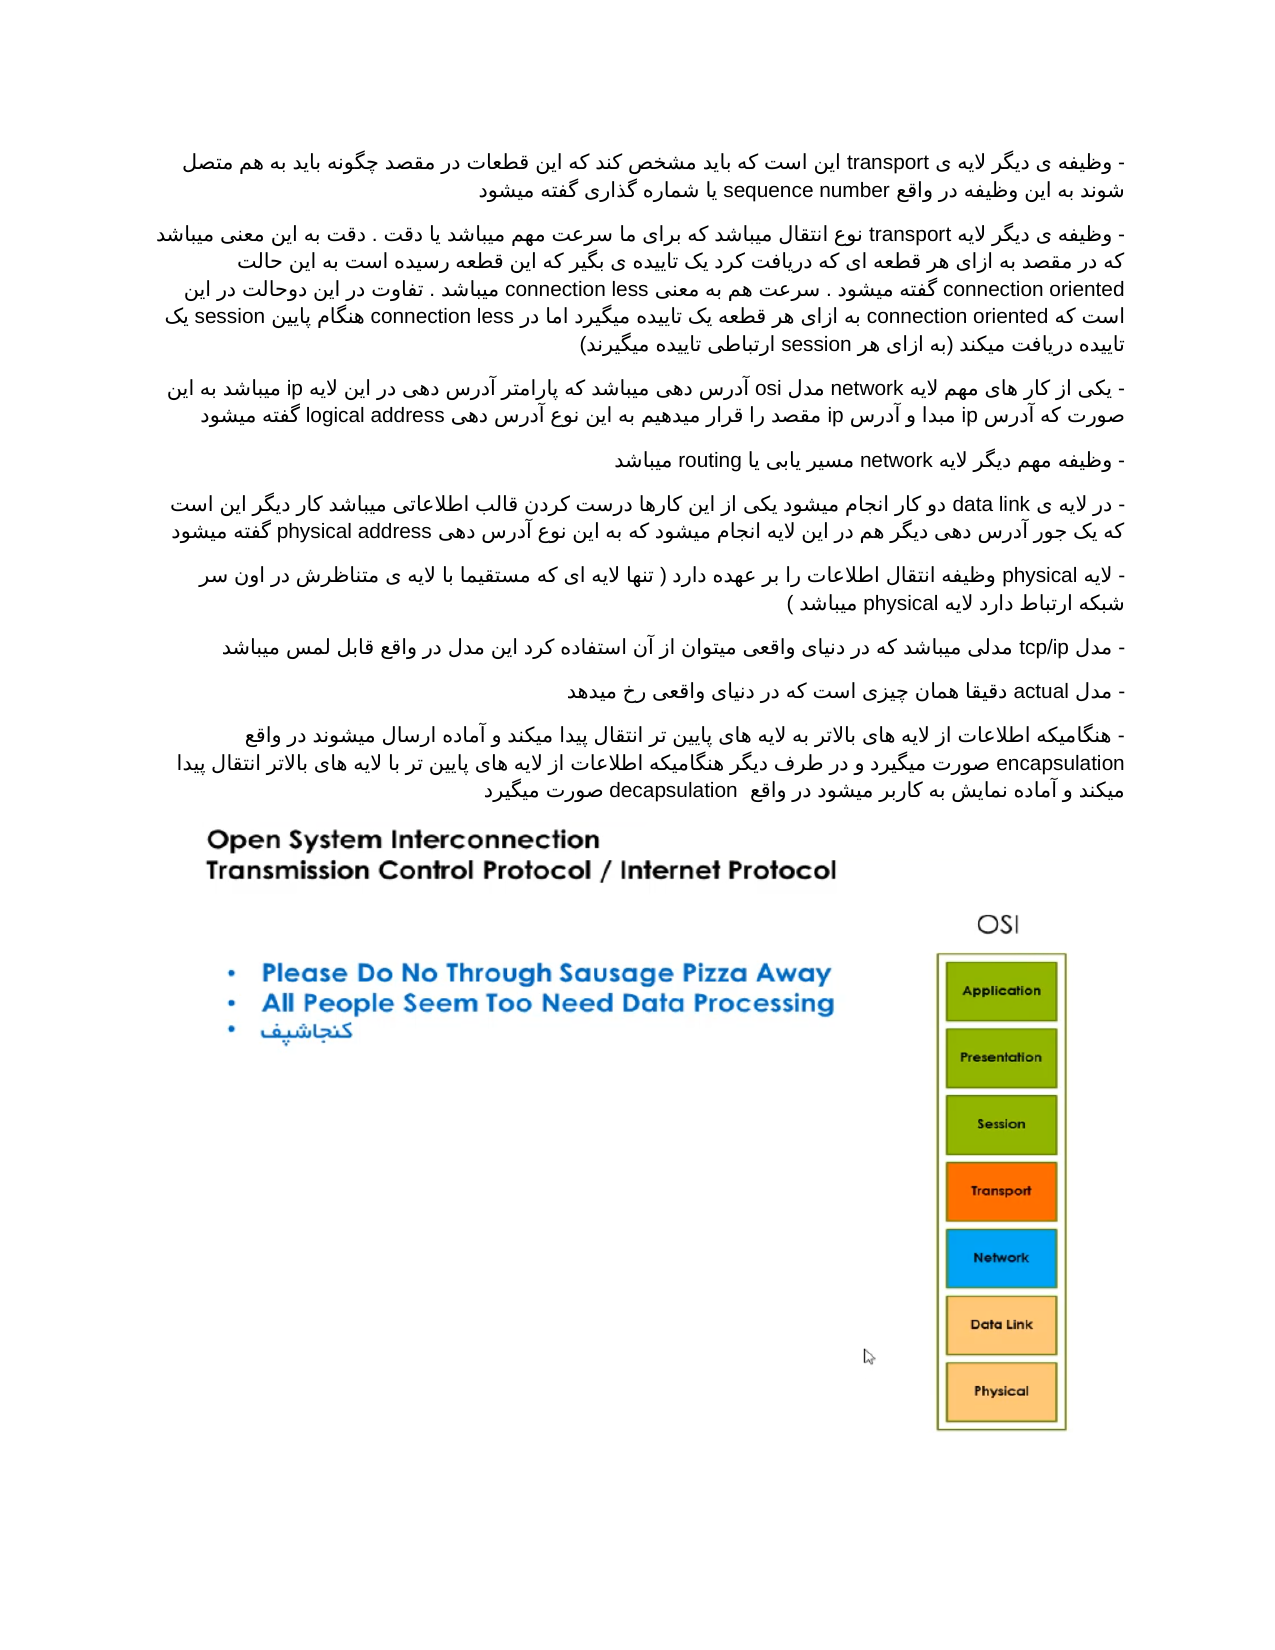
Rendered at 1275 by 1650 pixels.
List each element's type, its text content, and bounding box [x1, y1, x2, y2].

text - مدل actual دقیقا همان چیزی است که در دنیای واقعی رخ میدهد [150, 679, 1125, 703]
text - مدل tcp/ip مدلی میباشد که در دنیای واقعی میتوان از آن استفاده کرد این مدل در واقع قابل لمس میباشد [150, 635, 1125, 659]
text - وظیفه ی دیگر لایه transport نوع انتقال میباشد که برای ما سرعت مهم میباشد یا دقت . دقت به این معنی میباشد که در مقصد به ازای هر قطعه ای که دریافت کرد یک تاییده ی بگیر که این قطعه رسیده است به این حالت connection oriented گفته میشود . سرعت هم به معنی connection less میباشد . تفاوت در این دوحالت در این است که connection oriented به ازای هر قطعه یک تاییده میگیرد اما در connection less هنگام پایین session یک تاییده دریافت میکند (‌به ازای هر session ارتباطی تاییده میگیرند) [150, 222, 1125, 356]
text - هنگامیکه اطلاعات از لایه های بالاتر به لایه های پایین تر انتقال پیدا میکند و آماده ارسال میشوند در واقع encapsulation صورت میگیرد و در طرف دیگر هنگامیکه اطلاعات از لایه های پایین تر با لایه های بالاتر انتقال پیدا میکند و آماده نمایش به کاربر میشود در واقع decapsulation صورت میگیرد [150, 723, 1125, 802]
text - وظیفه مهم دیگر لایه network مسیر یابی یا routing میباشد [150, 447, 1125, 471]
text - وظیفه ی دیگر لایه ی transport این است که باید مشخص کند که این قطعات در مقصد چگونه باید به هم متصل شوند به این وظیفه در واقع sequence number یا شماره گذاری گفته میشود [150, 150, 1125, 201]
picture [201, 822, 1074, 1433]
text - لایه physical وظیفه انتقال اطلاعات را بر عهده دارد ( تنها لایه ای که مستقیما با لایه ی متناظرش در اون سر شبکه ارتباط دارد لایه physical میباشد ) [150, 563, 1125, 615]
text - یکی از کار های مهم لایه network مدل osi آدرس دهی میباشد که پارامتر آدرس دهی در این لایه ip میباشد به این صورت که آدرس ip مبدا و آدرس ip مقصد را قرار میدهیم به این نوع آدرس دهی logical address گفته میشود [150, 376, 1125, 427]
text - در لایه ی data link دو کار انجام میشود یکی از این کارها درست کردن قالب اطلاعاتی میباشد کار دیگر این است که یک جور آدرس دهی دیگر هم در این لایه انجام میشود که به این نوع آدرس دهی physical address گفته میشود [150, 492, 1125, 543]
